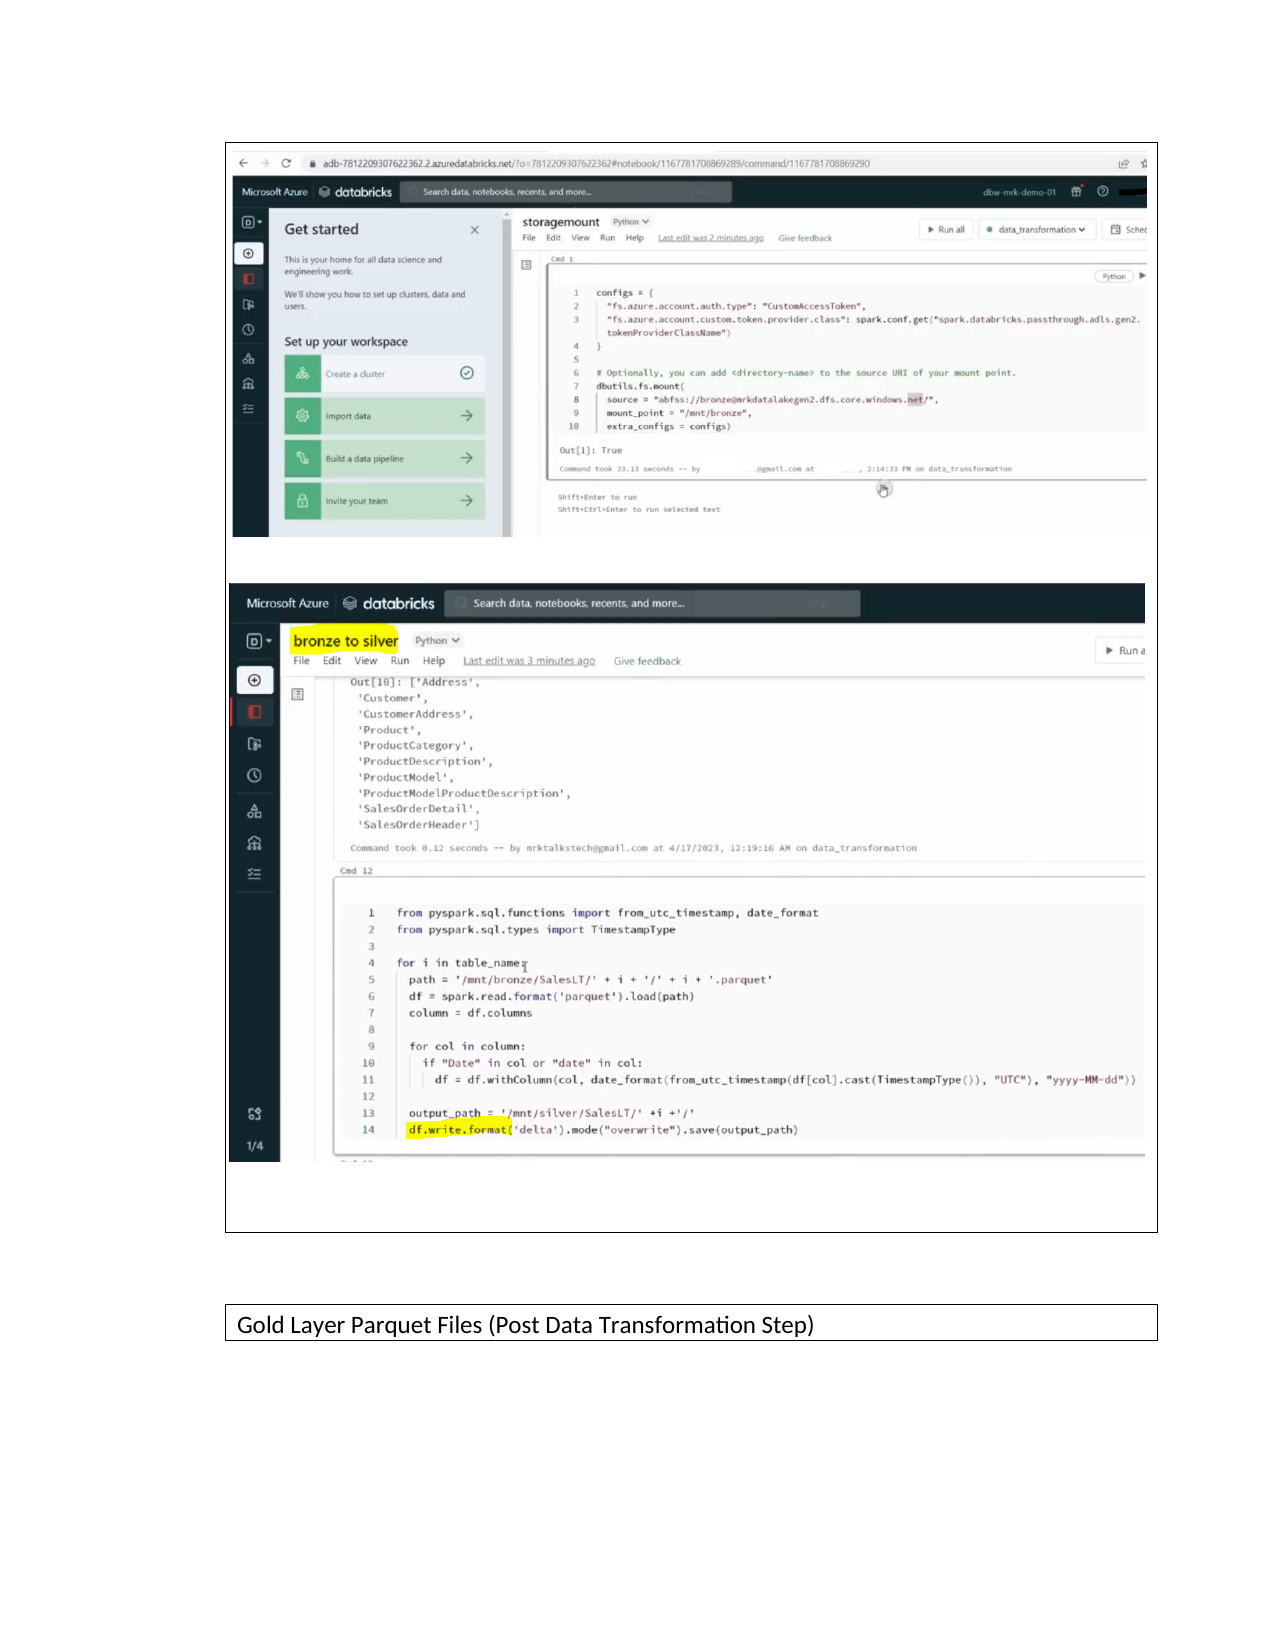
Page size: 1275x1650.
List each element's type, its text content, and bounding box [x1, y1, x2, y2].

table_header Gold Layer Parquet Files (Post Data Transformation Step) [226, 1305, 1157, 1340]
table_cell [226, 143, 1157, 1232]
picture [229, 583, 1145, 1162]
picture [231, 151, 1146, 535]
